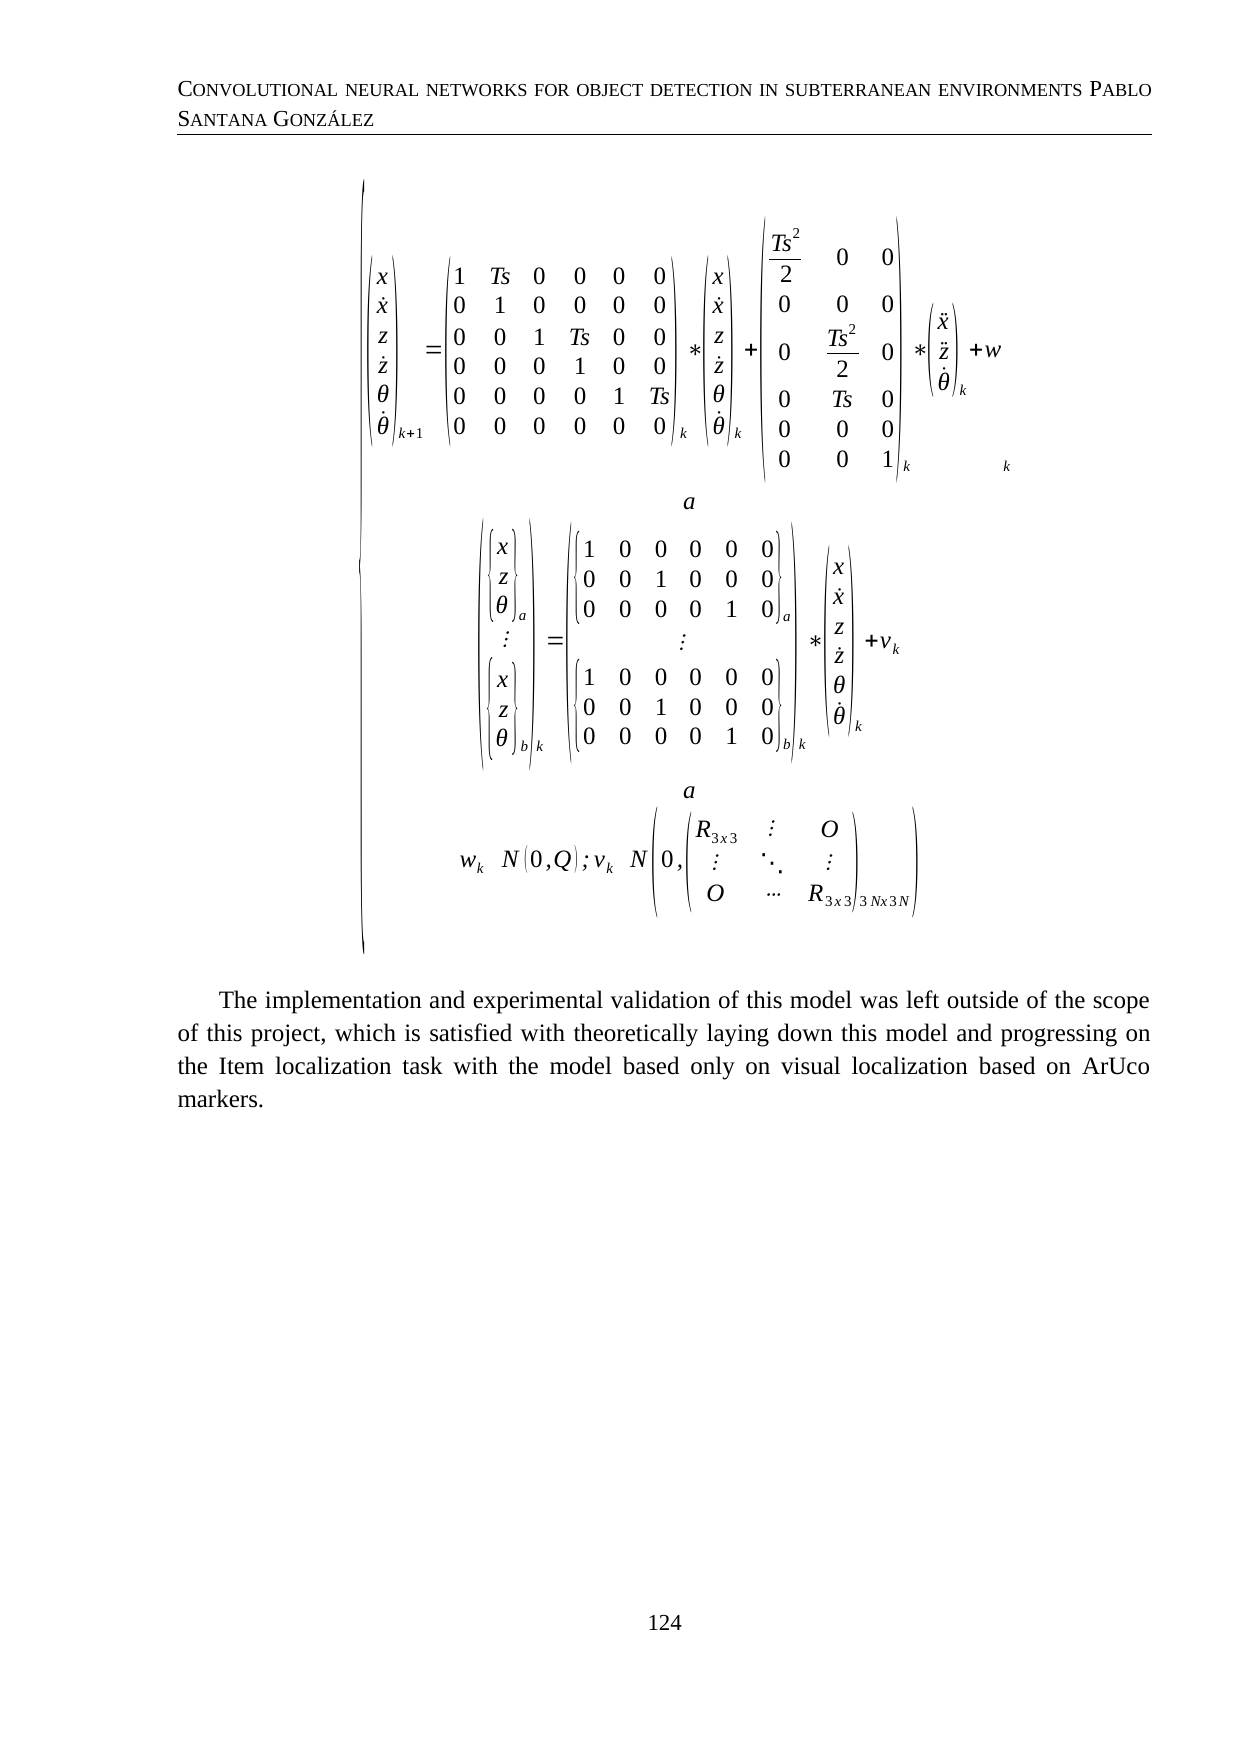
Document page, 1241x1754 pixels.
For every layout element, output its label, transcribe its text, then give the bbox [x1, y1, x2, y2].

text The implementation and experimental validation of this model was left outside of the scope of this project, which is satisfied with theoretically laying down this model and progressing on the Item localization task with the model based only on visual localization based on ArUco markers. [177, 985, 1152, 1113]
